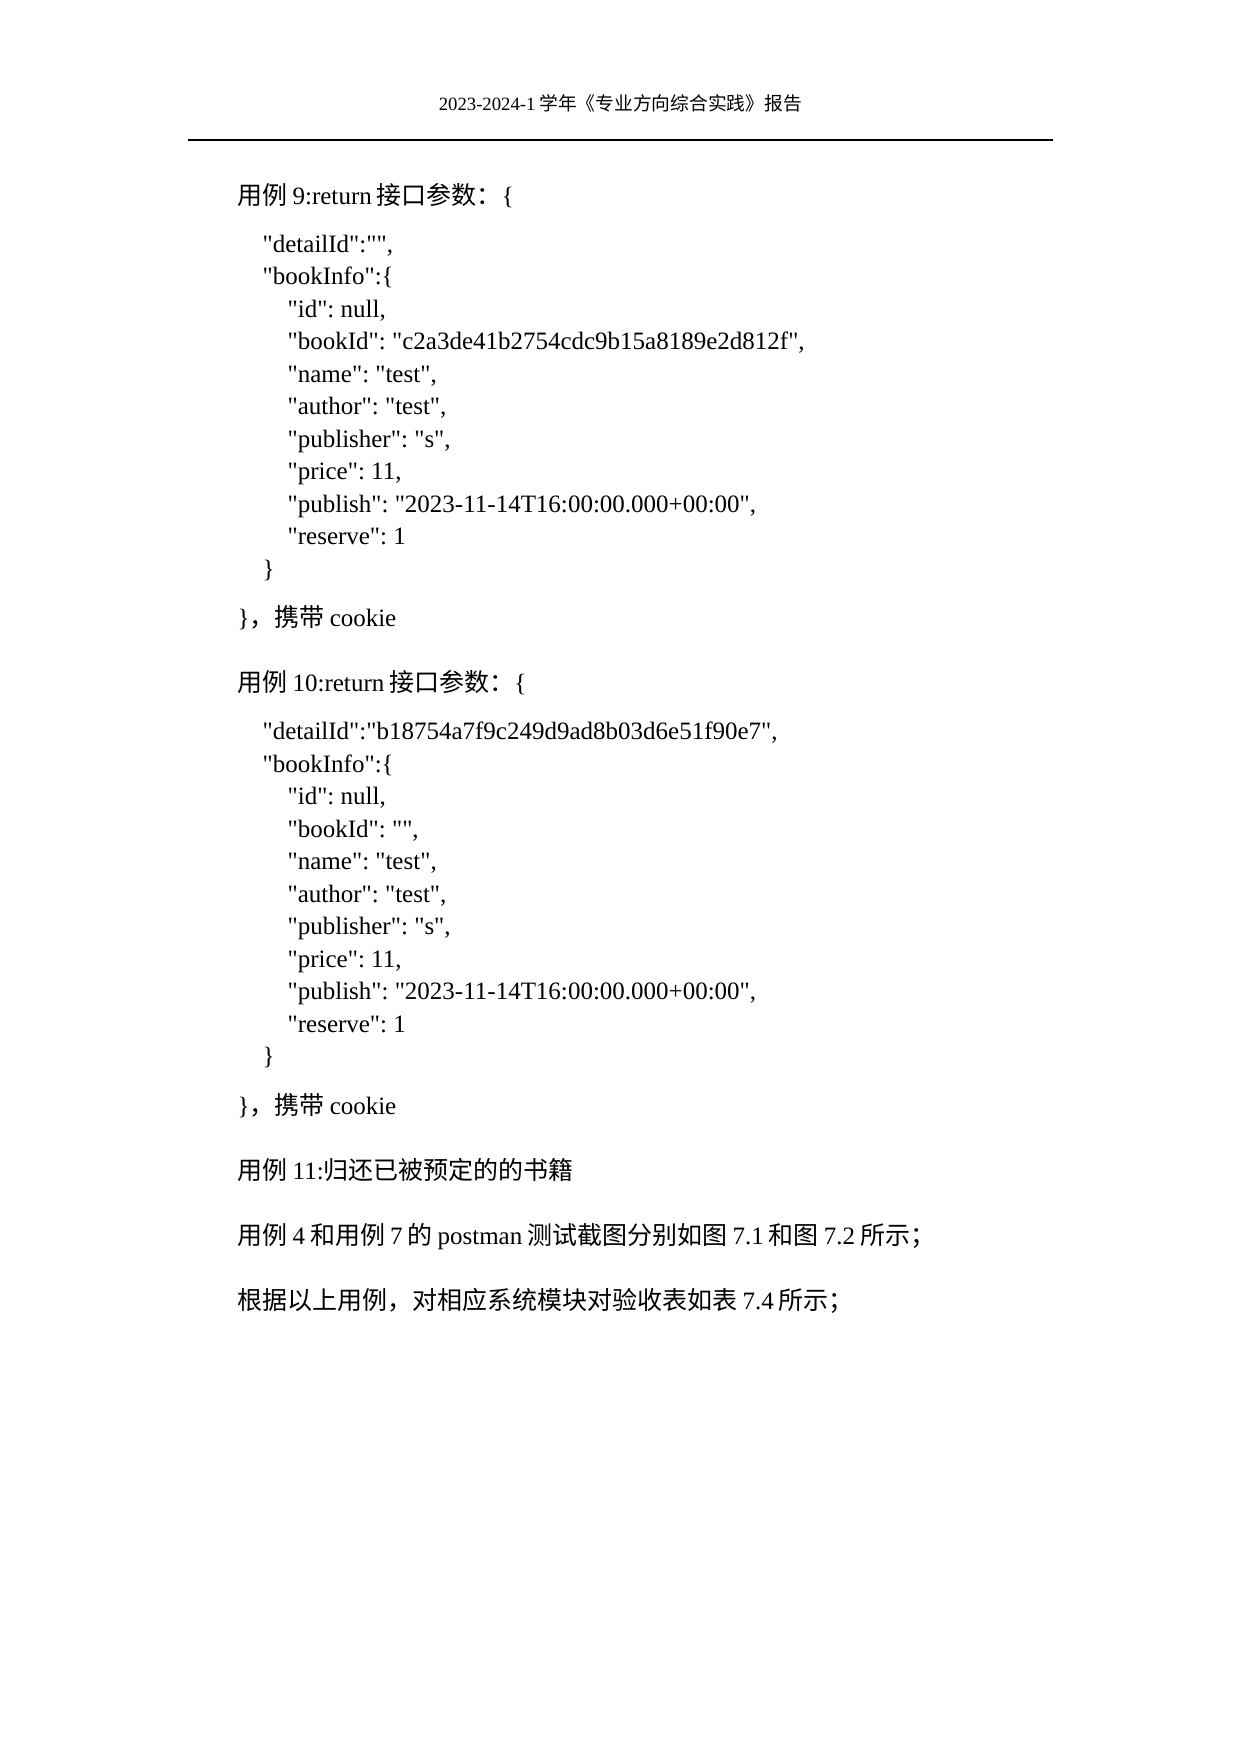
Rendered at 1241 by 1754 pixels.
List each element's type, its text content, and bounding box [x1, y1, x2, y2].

text 用例11:归还已被预定的的书籍 [187, 1137, 1053, 1202]
text "bookId": "", [187, 812, 1053, 844]
text } [187, 1039, 1053, 1072]
text "publish": "2023-11-14T16:00:00.000+00:00", [187, 974, 1053, 1007]
text } [187, 552, 1053, 584]
text }，携带cookie [187, 1072, 1053, 1137]
text 用例4和用例7的postman测试截图分别如图7.1和图7.2所示； [187, 1202, 1053, 1267]
text "author": "test", [187, 877, 1053, 909]
text "detailId":"", [187, 227, 1053, 259]
text 用例10:return接口参数：{ [187, 649, 1053, 714]
text "detailId":"b18754a7f9c249d9ad8b03d6e51f90e7", [187, 714, 1053, 747]
text "price": 11, [187, 454, 1053, 487]
text "id": null, [187, 292, 1053, 324]
text "reserve": 1 [187, 519, 1053, 552]
text "bookInfo":{ [187, 747, 1053, 779]
text "reserve": 1 [187, 1007, 1053, 1039]
text "name": "test", [187, 844, 1053, 877]
text "name": "test", [187, 357, 1053, 389]
text "author": "test", [187, 389, 1053, 422]
list 根据以上用例，对相应系统模块对验收表如表7.4所示； [187, 1267, 1053, 1332]
text }，携带cookie [187, 584, 1053, 649]
text "bookInfo":{ [187, 259, 1053, 292]
text "id": null, [187, 779, 1053, 812]
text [187, 324, 1053, 357]
text "price": 11, [187, 942, 1053, 974]
text "publish": "2023-11-14T16:00:00.000+00:00", [187, 487, 1053, 519]
text 用例9:return接口参数：{ [187, 162, 1053, 227]
text "publisher": "s", [187, 422, 1053, 454]
text "publisher": "s", [187, 909, 1053, 942]
